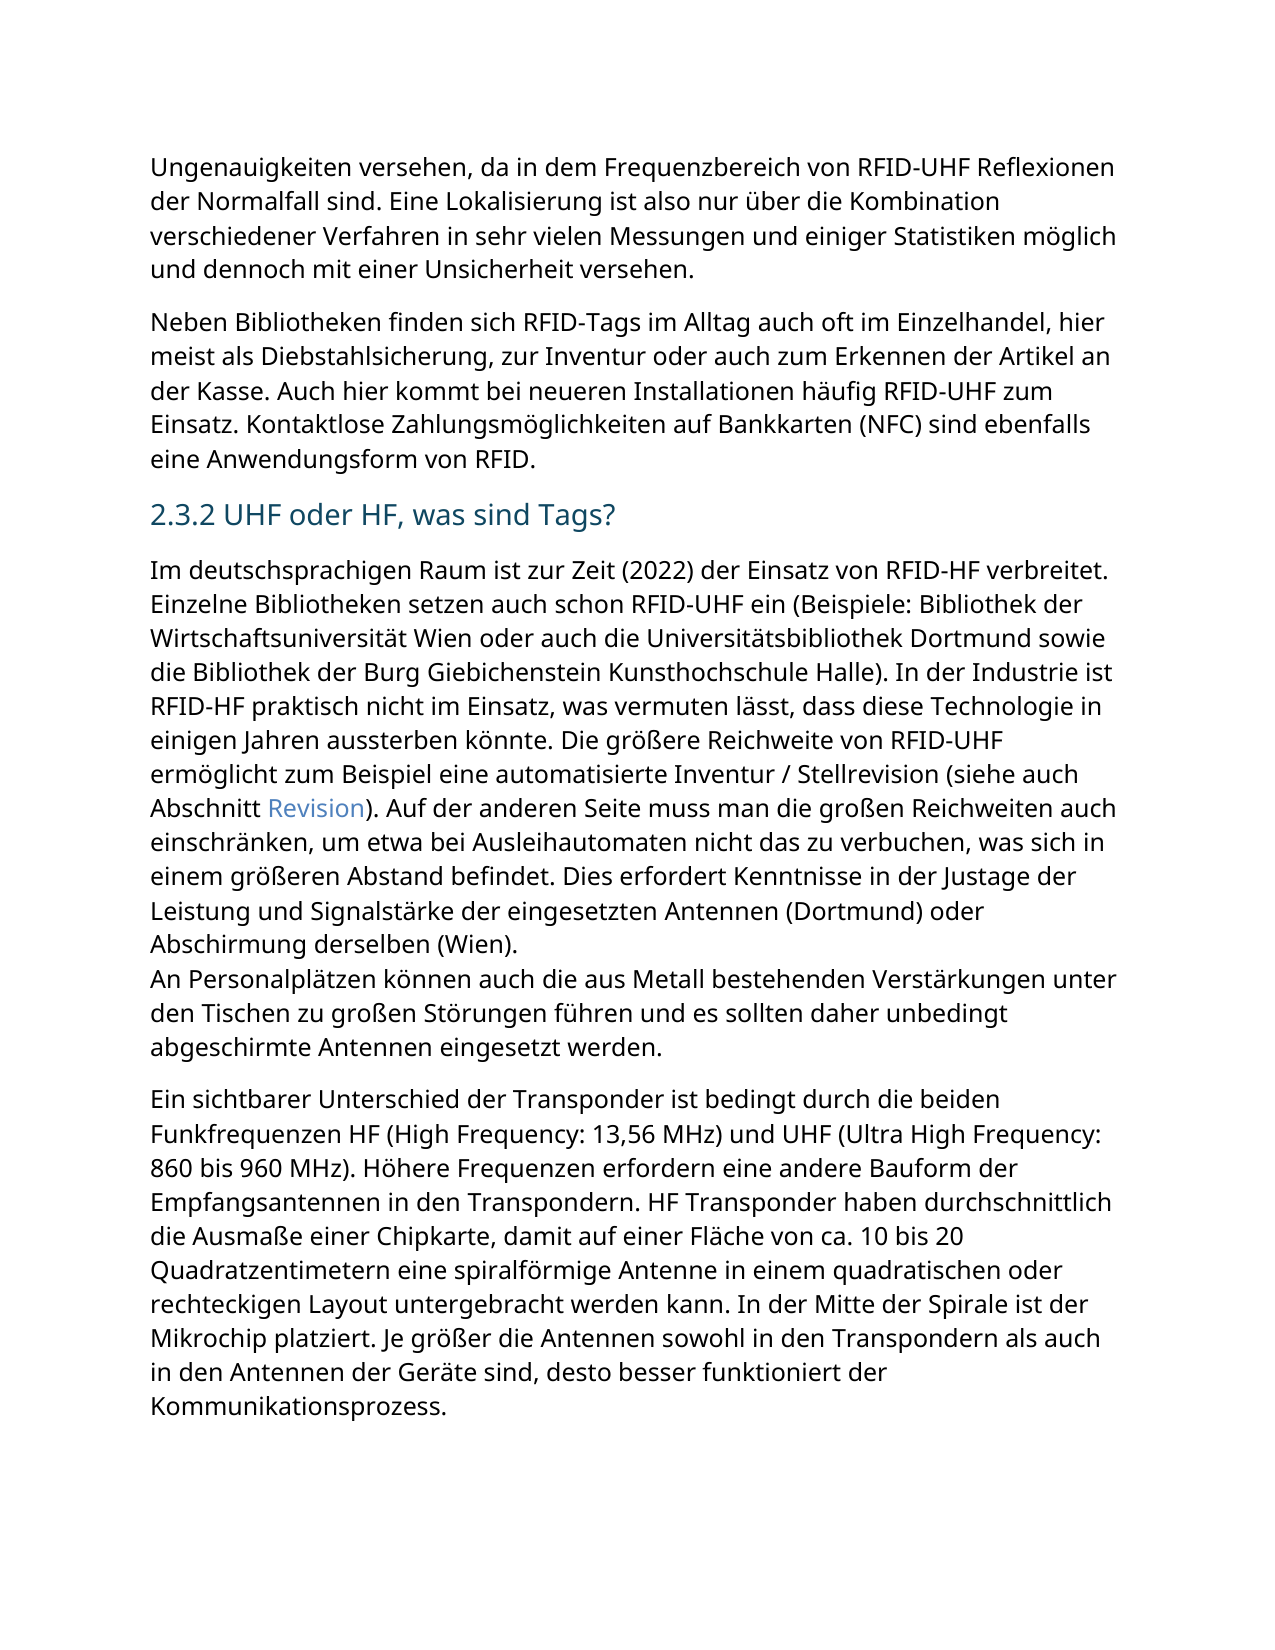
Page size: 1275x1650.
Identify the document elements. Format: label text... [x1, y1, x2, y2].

subtitle 2.3.2 UHF oder HF, was sind Tags? [150, 494, 1125, 534]
text Neben Bibliotheken finden sich RFID-Tags im Alltag auch oft im Einzelhandel, hier meist als Diebstahlsicherung, zur Inventur oder auch zum Erkennen der Artikel an der Kasse. Auch hier kommt bei neueren Installationen häufig RFID-UHF zum Einsatz. Kontaktlose Zahlungsmöglichkeiten auf Bankkarten (NFC) sind ebenfalls eine Anwendungsform von RFID. [150, 305, 1125, 475]
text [150, 150, 1125, 286]
text Ein sichtbarer Unterschied der Transponder ist bedingt durch die beiden Funkfrequenzen HF (High Frequency: 13,56 MHz) und UHF (Ultra High Frequency: 860 bis 960 MHz). Höhere Frequenzen erfordern eine andere Bauform der Empfangsantennen in den Transpondern. HF Transponder haben durchschnittlich die Ausmaße einer Chipkarte, damit auf einer Fläche von ca. 10 bis 20 Quadratzentimetern eine spiralförmige Antenne in einem quadratischen oder rechteckigen Layout untergebracht werden kann. In der Mitte der Spirale ist der Mikrochip platziert. Je größer die Antennen sowohl in den Transpondern als auch in den Antennen der Geräte sind, desto besser funktioniert der Kommunikationsprozess. [150, 1082, 1125, 1423]
text Im deutschsprachigen Raum ist zur Zeit (2022) der Einsatz von RFID-HF verbreitet. Einzelne Bibliotheken setzen auch schon RFID-UHF ein (Beispiele: Bibliothek der Wirtschaftsuniversität Wien oder auch die Universitätsbibliothek Dortmund sowie die Bibliothek der Burg Giebichenstein Kunsthochschule Halle). In der Industrie ist RFID-HF praktisch nicht im Einsatz, was vermuten lässt, dass diese Technologie in einigen Jahren aussterben könnte. Die größere Reichweite von RFID-UHF ermöglicht zum Beispiel eine automatisierte Inventur / Stellrevision (siehe auch Abschnitt Revision). Auf der anderen Seite muss man die großen Reichweiten auch einschränken, um etwa bei Ausleihautomaten nicht das zu verbuchen, was sich in einem größeren Abstand befindet. Dies erfordert Kenntnisse in der Justage der Leistung und Signalstärke der eingesetzten Antennen (Dortmund) oder Abschirmung derselben (Wien). An Personalplätzen können auch die aus Metall bestehenden Verstärkungen unter den Tischen zu großen Störungen führen und es sollten daher unbedingt abgeschirmte Antennen eingesetzt werden. [150, 552, 1125, 1063]
